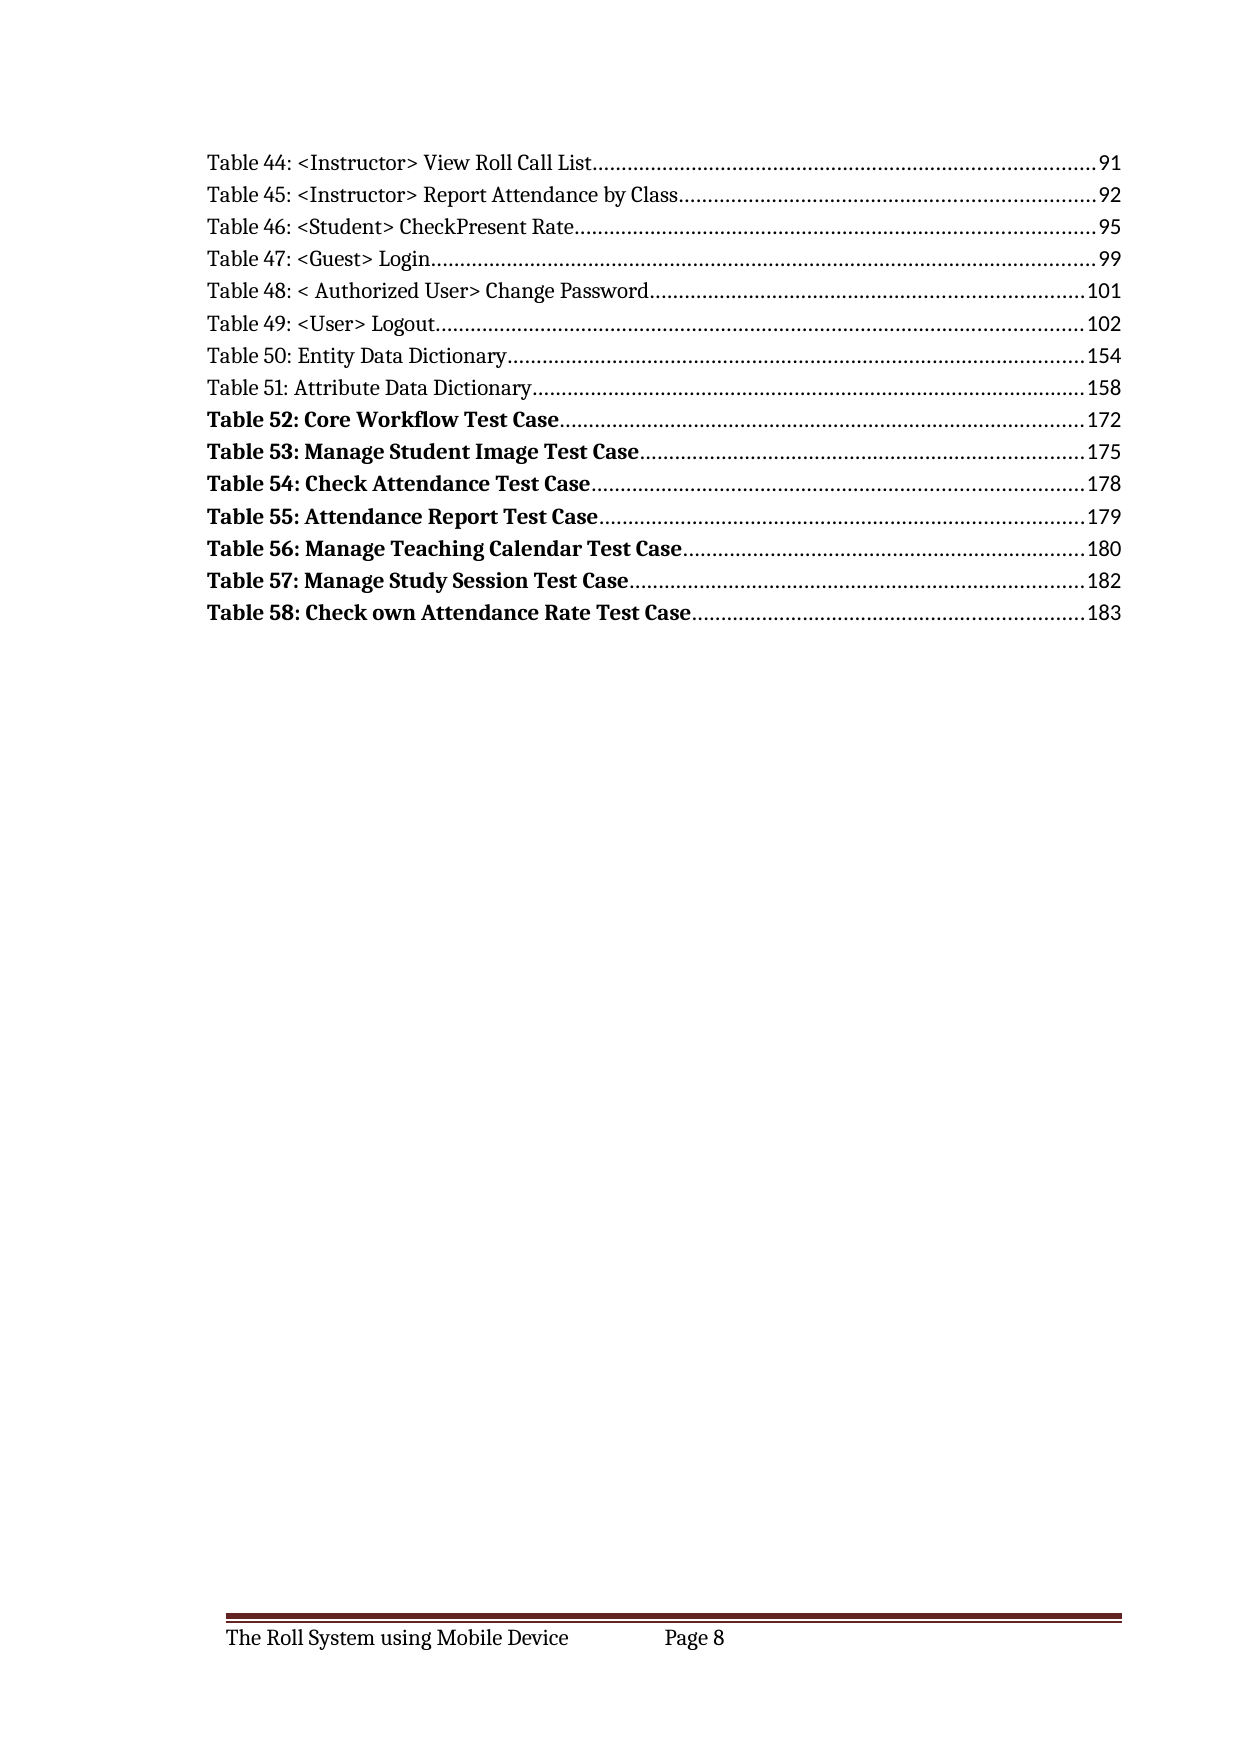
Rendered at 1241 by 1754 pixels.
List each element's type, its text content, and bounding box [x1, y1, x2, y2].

text Table 54: Check Attendance Test Case 178 [207, 469, 1122, 498]
text Table 44: <Instructor> View Roll Call List 91 [207, 148, 1122, 176]
text Table 48: < Authorized User> Change Password 101 [207, 276, 1122, 304]
text Table 50: Entity Data Dictionary 154 [207, 341, 1122, 369]
text Table 47: <Guest> Login 99 [207, 244, 1122, 272]
text Table 55: Attendance Report Test Case 179 [207, 502, 1122, 530]
text Table 56: Manage Teaching Calendar Test Case 180 [207, 534, 1122, 562]
text Table 58: Check own Attendance Rate Test Case 183 [207, 598, 1122, 626]
text Table 57: Manage Study Session Test Case 182 [207, 566, 1122, 594]
text Table 49: <User> Logout 102 [207, 309, 1122, 337]
text Table 52: Core Workflow Test Case 172 [207, 405, 1122, 433]
text Table 46: <Student> CheckPresent Rate 95 [207, 212, 1122, 240]
text Table 53: Manage Student Image Test Case 175 [207, 437, 1122, 465]
text Table 45: <Instructor> Report Attendance by Class 92 [207, 180, 1122, 208]
text Table 51: Attribute Data Dictionary 158 [207, 373, 1122, 401]
